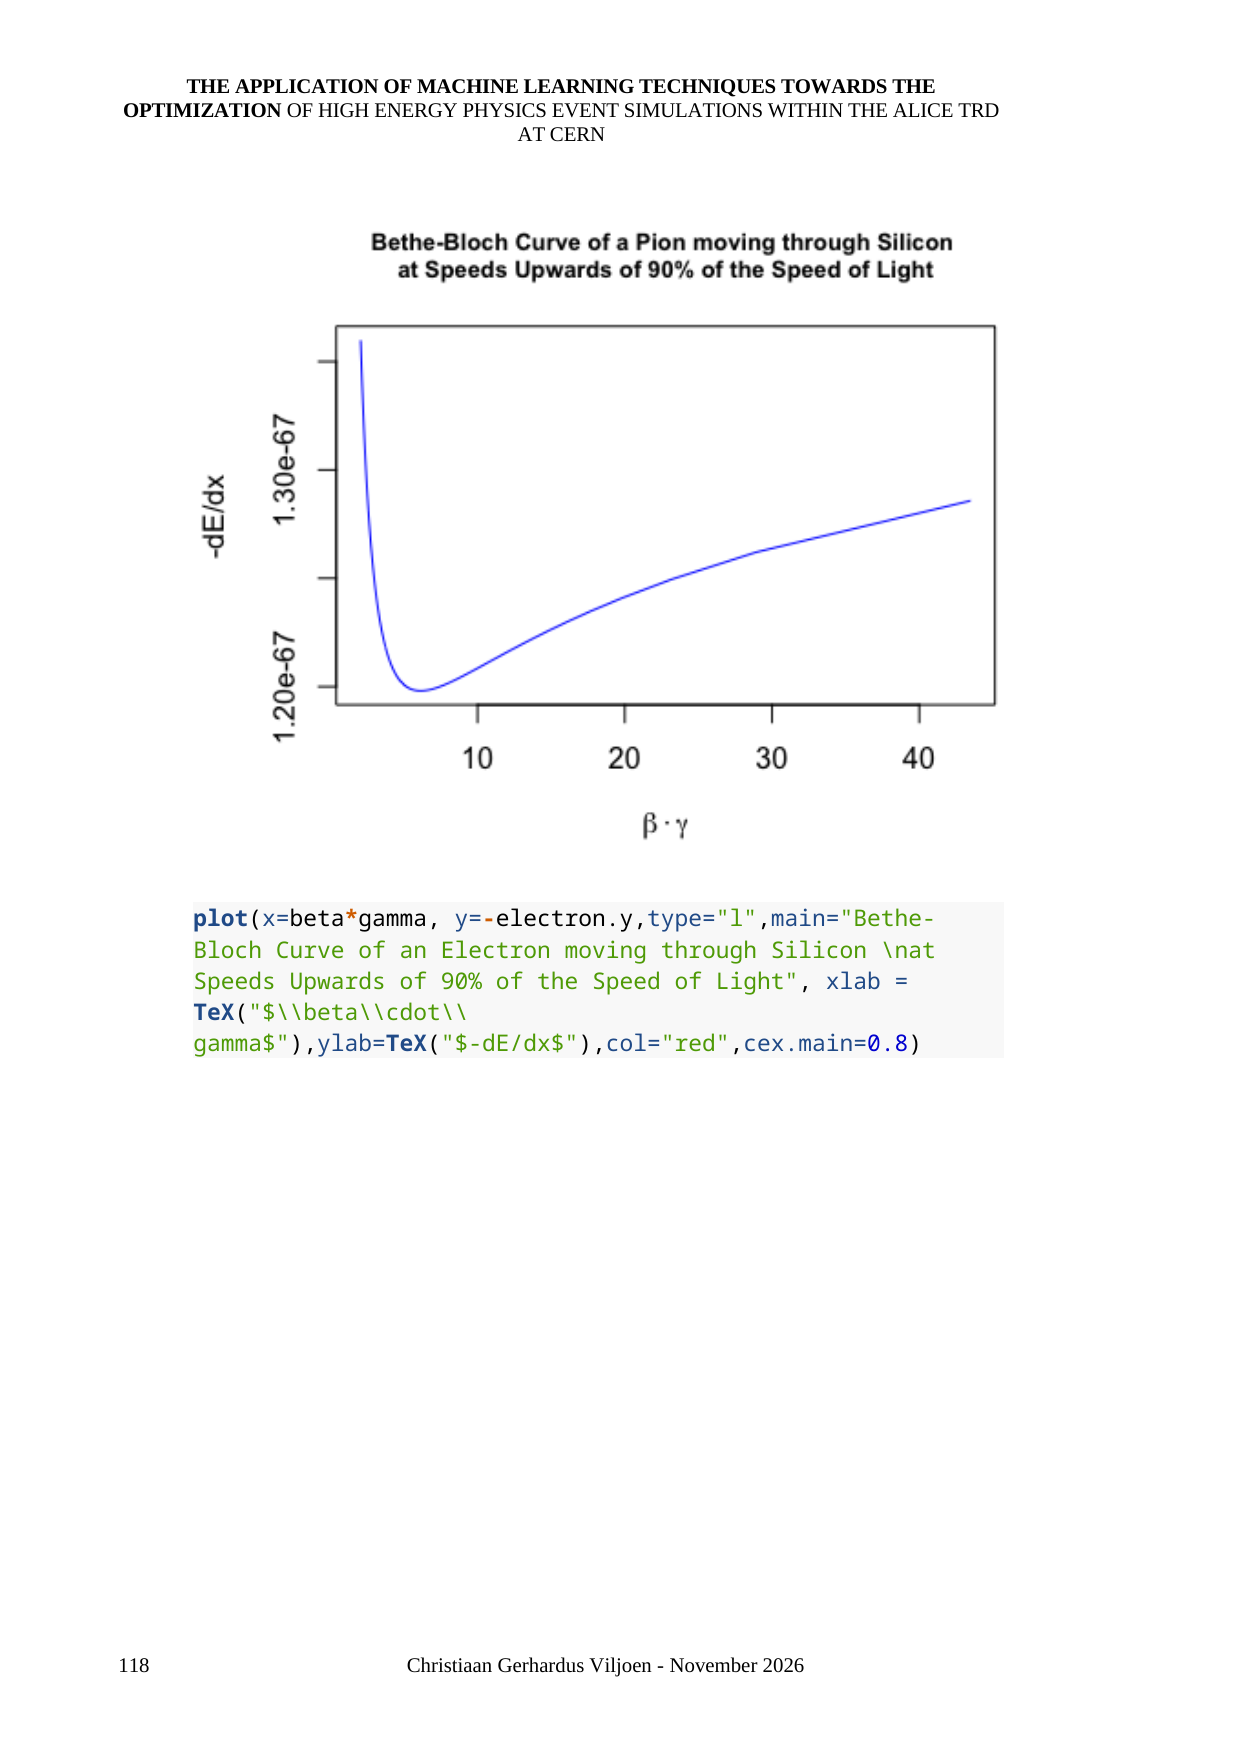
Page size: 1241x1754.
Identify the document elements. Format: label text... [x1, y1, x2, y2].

picture [193, 183, 1069, 884]
text plot(x=beta*gamma, y=-electron.y,type="l",main="Bethe-Bloch Curve of an Electron moving through Silicon \nat Speeds Upwards of 90% of the Speed of Light", xlab = TeX("$\\beta\\cdot\\gamma$"),ylab=TeX("$-dE/dx$"),col="red",cex.main=0.8) [193, 902, 1004, 1058]
